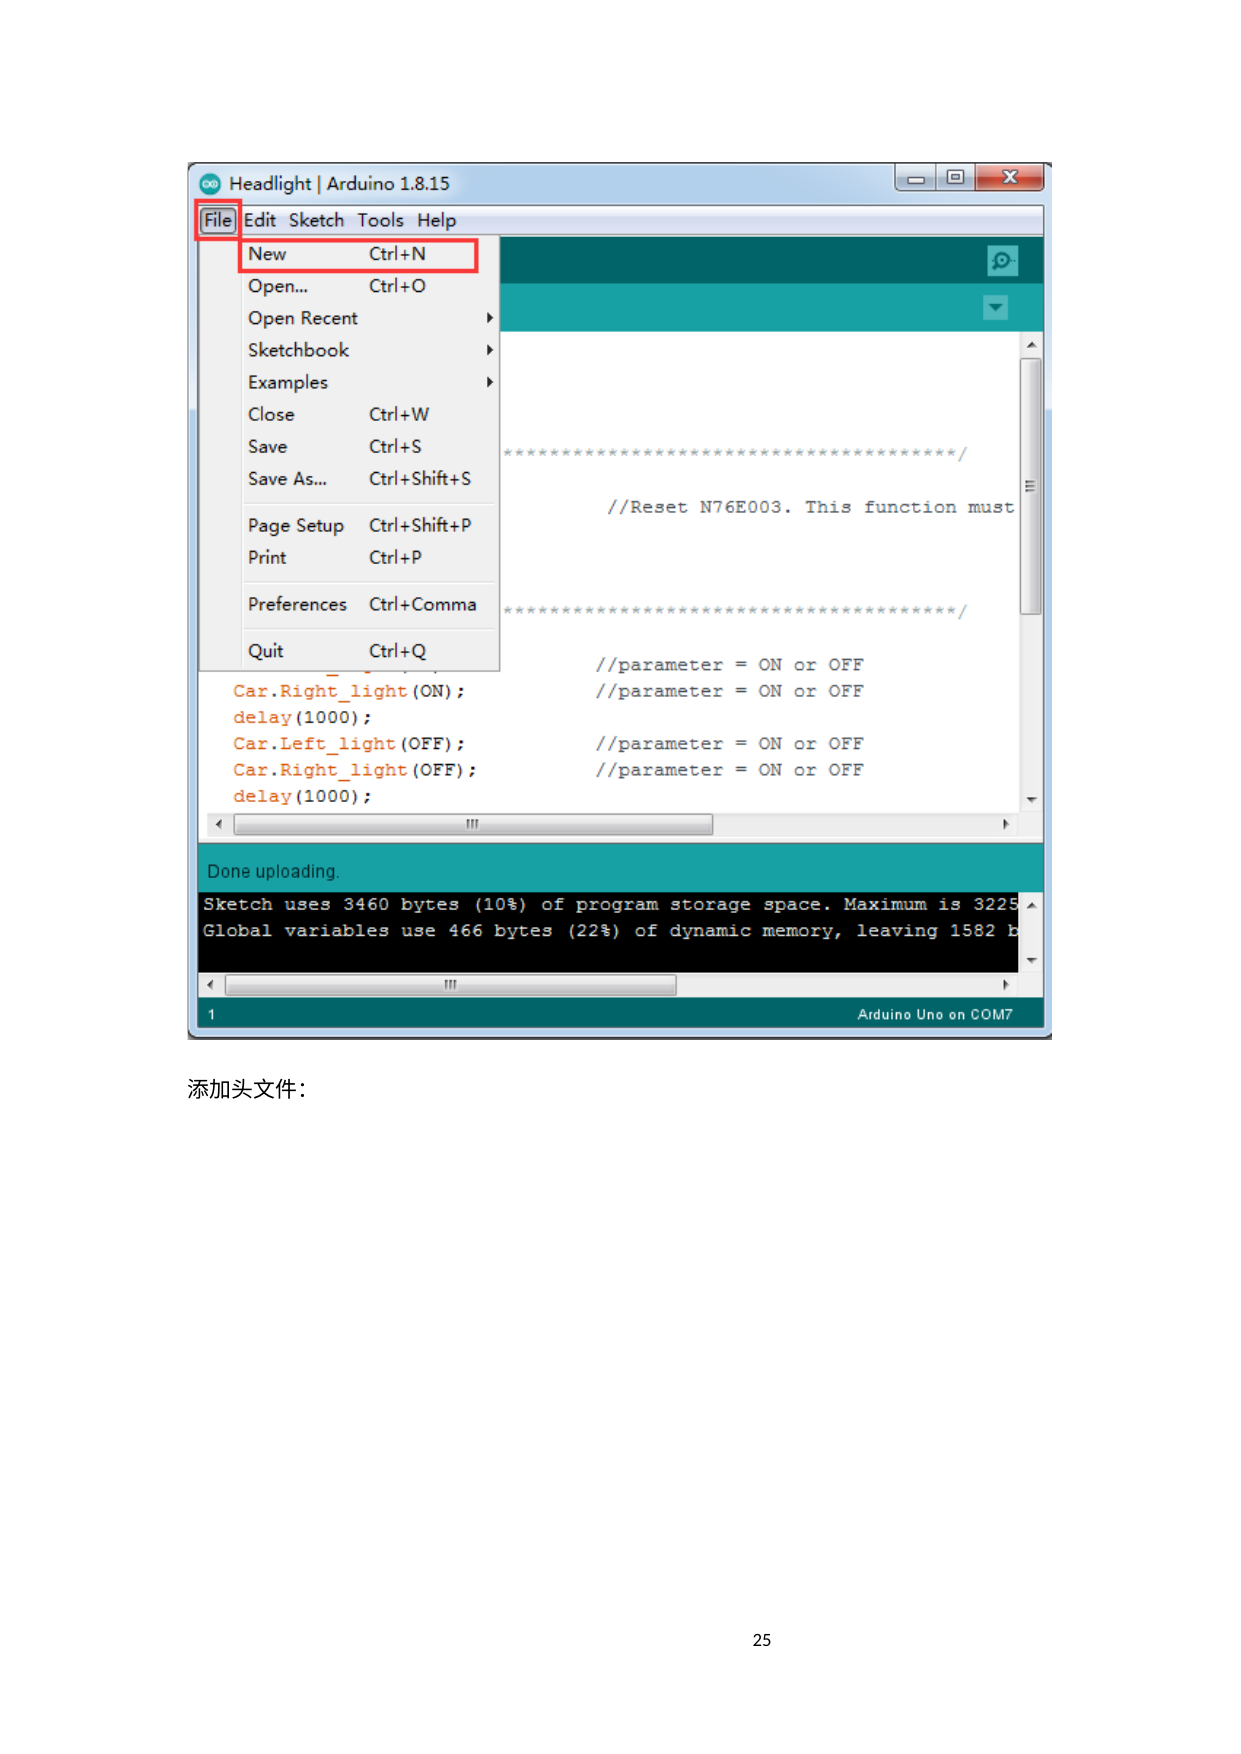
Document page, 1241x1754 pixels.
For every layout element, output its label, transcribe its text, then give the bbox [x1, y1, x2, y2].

text 添加头文件： [187, 1072, 1053, 1104]
picture [187, 162, 1052, 1040]
